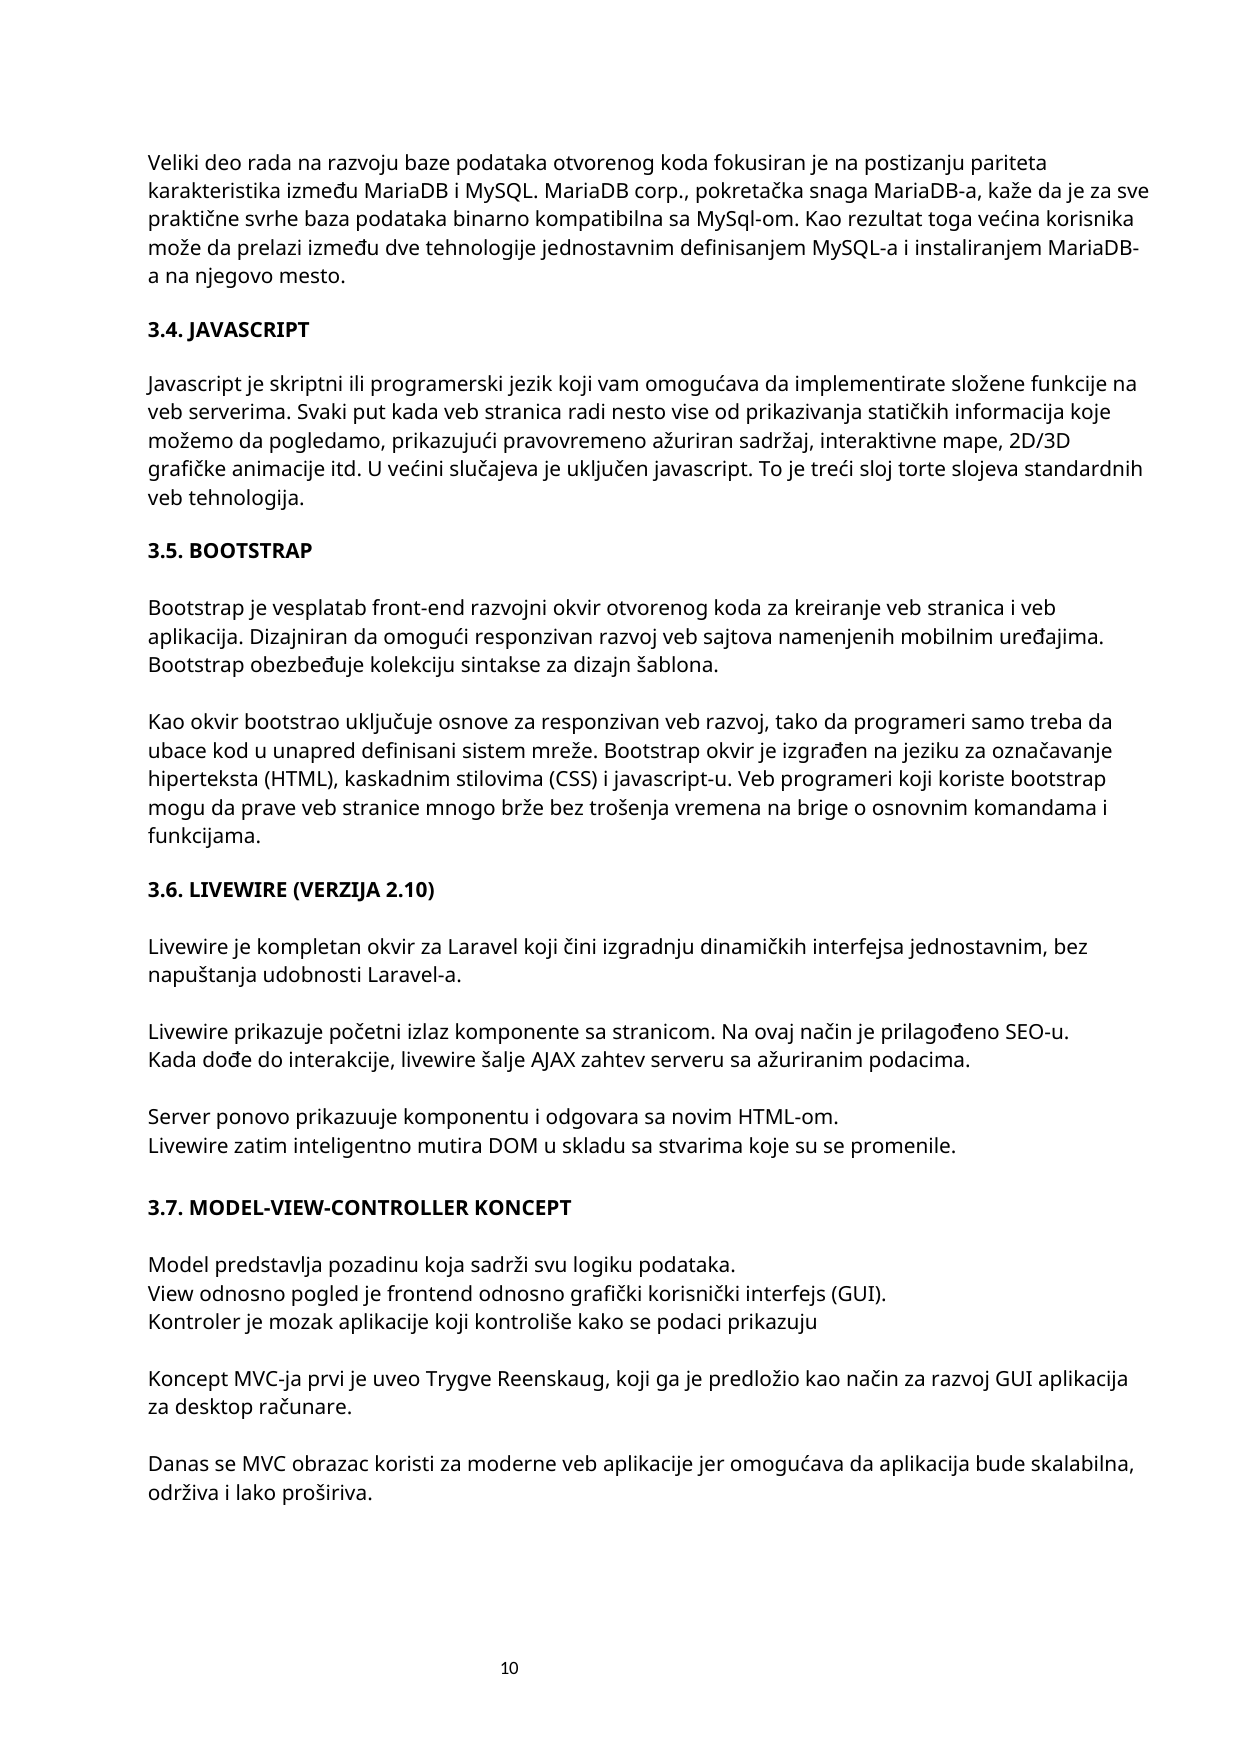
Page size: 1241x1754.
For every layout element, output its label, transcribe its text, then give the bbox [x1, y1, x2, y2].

text Javascript je skriptni ili programerski jezik koji vam omogućava da implementirate složene funkcije na veb serverima. Svaki put kada veb stranica radi nesto vise od prikazivanja statičkih informacija koje možemo da pogledamo, prikazujući pravovremeno ažuriran sadržaj, interaktivne mape, 2D/3D grafičke animacije itd. U većini slučajeva je uključen javascript. To je treći sloj torte slojeva standardnih veb tehnologija. [148, 369, 1152, 537]
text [148, 1250, 1152, 1534]
text Bootstrap je vesplatab front-end razvojni okvir otvorenog koda za kreiranje veb stranica i veb aplikacija. Dizajniran da omogući responzivan razvoj veb sajtova namenjenih mobilnim uređajima. Bootstrap obezbeđuje kolekciju sintakse za dizajn šablona. Kao okvir bootstrao uključuje osnove za responzivan veb razvoj, tako da programeri samo treba da ubace kod u unapred definisani sistem mreže. Bootstrap okvir je izgrađen na jeziku za označavanje hiperteksta (HTML), kaskadnim stilovima (CSS) i javascript-u. Veb programeri koji koriste bootstrap mogu da prave veb stranice mnogo brže bez trošenja vremena na brige o osnovnim komandama i funkcijama. [148, 565, 1152, 875]
list Veliki deo rada na razvoju baze podataka otvorenog koda fokusiran je na postizanju pariteta karakteristika između MariaDB i MySQL. MariaDB corp., pokretačka snaga MariaDB-a, kaže da je za sve praktične svrhe baza podataka binarno kompatibilna sa MySql-om. Kao rezultat toga većina korisnika može da prelazi između dve tehnologije jednostavnim definisanjem MySQL-a i instaliranjem MariaDB-a na njegovo mesto. [148, 148, 1152, 315]
subtitle MODEL-VIEW-CONTROLLER KONCEPT [148, 1193, 1152, 1222]
subtitle BOOTSTRAP [148, 537, 1152, 565]
text Livewire je kompletan okvir za Laravel koji čini izgradnju dinamičkih interfejsa jednostavnim, bez napuštanja udobnosti Laravel-a. Livewire prikazuje početni izlaz komponente sa stranicom. Na ovaj način je prilagođeno SEO-u. Kada dođe do interakcije, livewire šalje AJAX zahtev serveru sa ažuriranim podacima. Server ponovo prikazuuje komponentu i odgovara sa novim HTML-om. Livewire zatim inteligentno mutira DOM u skladu sa stvarima koje su se promenile. [148, 903, 1152, 1159]
subtitle LIVEWIRE (VERZIJA 2.10) [148, 875, 1152, 903]
subtitle JAVASCRIPT [148, 315, 1152, 369]
